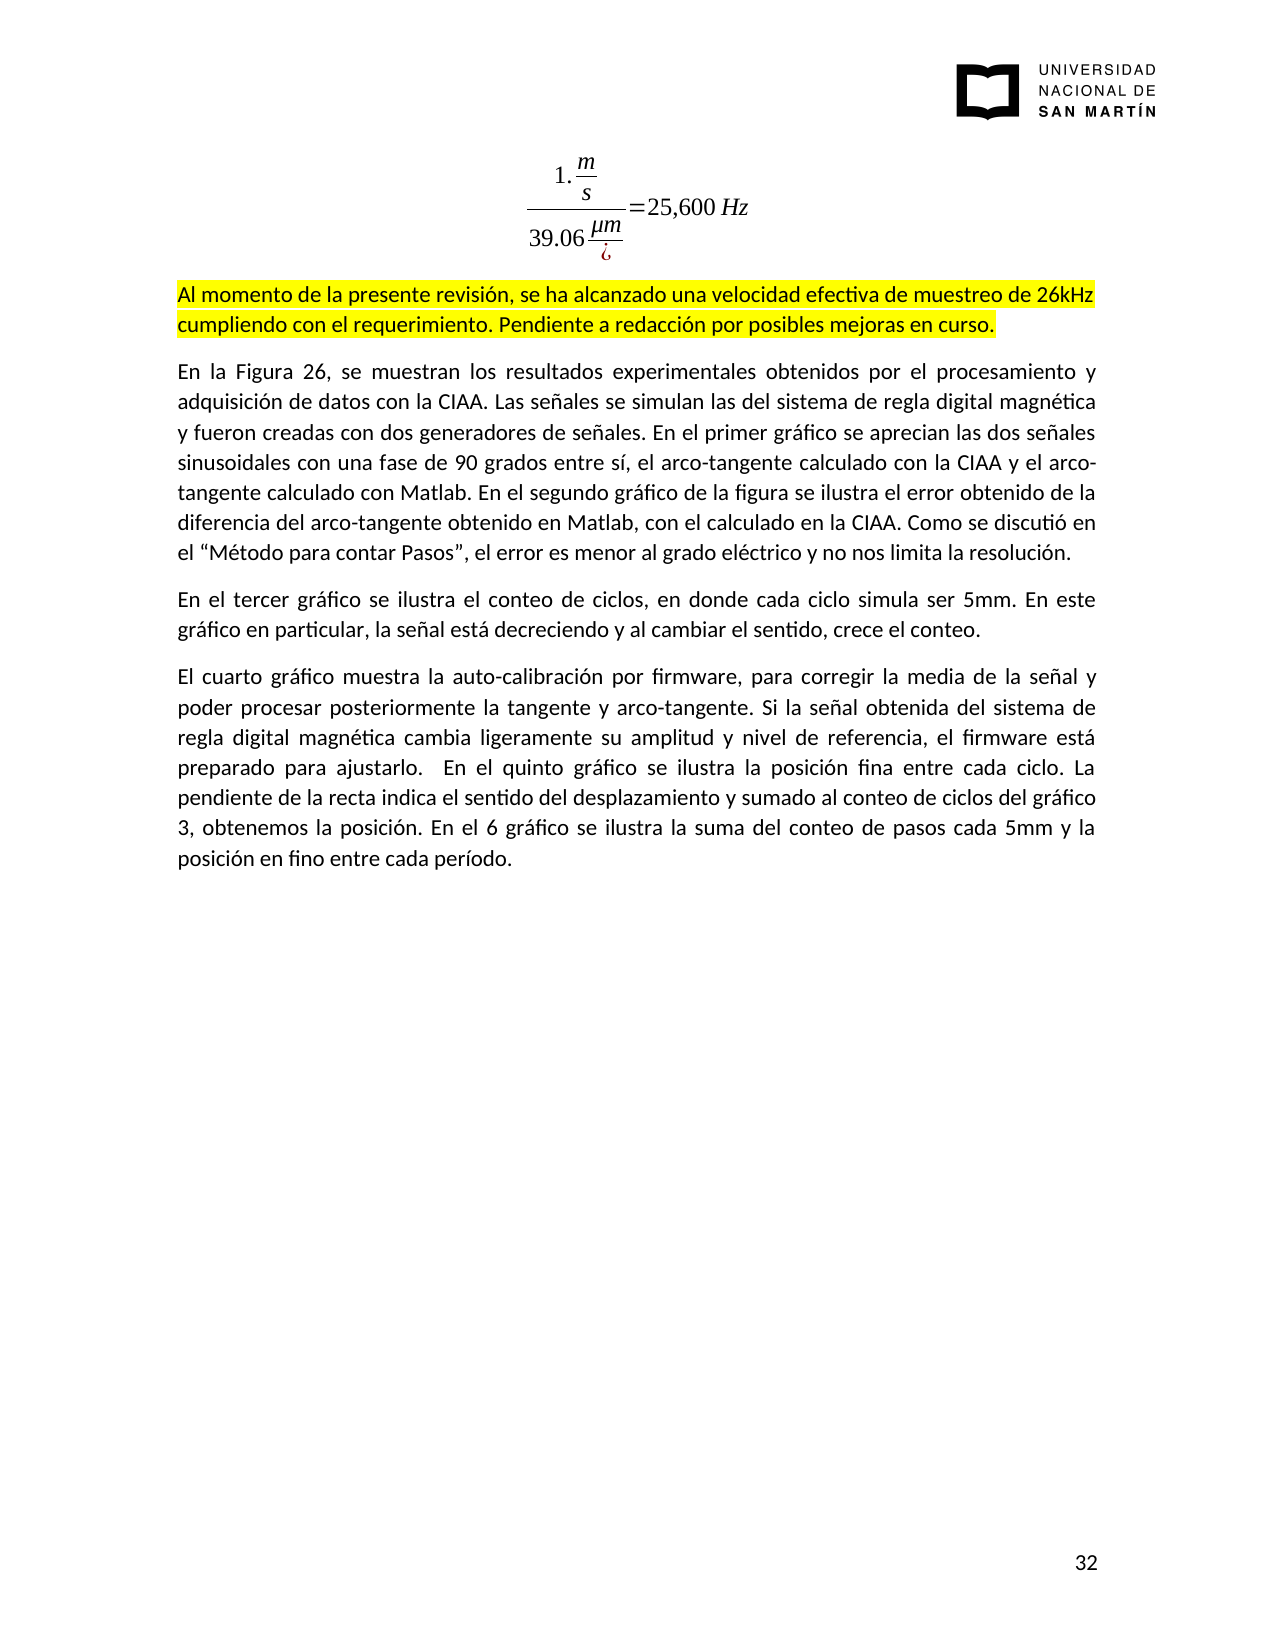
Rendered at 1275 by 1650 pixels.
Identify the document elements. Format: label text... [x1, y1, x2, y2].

text En la Figura 26, se muestran los resultados experimentales obtenidos por el procesamiento y adquisición de datos con la CIAA. Las señales se simulan las del sistema de regla digital magnética y fueron creadas con dos generadores de señales. En el primer gráfico se aprecian las dos señales sinusoidales con una fase de 90 grados entre sí, el arco-tangente calculado con la CIAA y el arco-tangente calculado con Matlab. En el segundo gráfico de la figura se ilustra el error obtenido de la diferencia del arco-tangente obtenido en Matlab, con el calculado en la CIAA. Como se discutió en el “Método para contar Pasos”, el error es menor al grado eléctrico y no nos limita la resolución. [177, 357, 1098, 567]
text Al momento de la presente revisión, se ha alcanzado una velocidad efectiva de muestreo de 26kHz cumpliendo con el requerimiento. Pendiente a redacción por posibles mejoras en curso. [177, 280, 1098, 338]
text El cuarto gráfico muestra la auto-calibración por firmware, para corregir la media de la señal y poder procesar posteriormente la tangente y arco-tangente. Si la señal obtenida del sistema de regla digital magnética cambia ligeramente su amplitud y nivel de referencia, el firmware está preparado para ajustarlo. En el quinto gráfico se ilustra la posición fina entre cada ciclo. La pendiente de la recta indica el sentido del desplazamiento y sumado al conteo de ciclos del gráfico 3, obtenemos la posición. En el 6 gráfico se ilustra la suma del conteo de pasos cada 5mm y la posición en fino entre cada período. [177, 662, 1098, 872]
text En el tercer gráfico se ilustra el conteo de ciclos, en donde cada ciclo simula ser 5mm. En este gráfico en particular, la señal está decreciendo y al cambiar el sentido, crece el conteo. [177, 585, 1098, 644]
picture [945, 55, 1165, 128]
